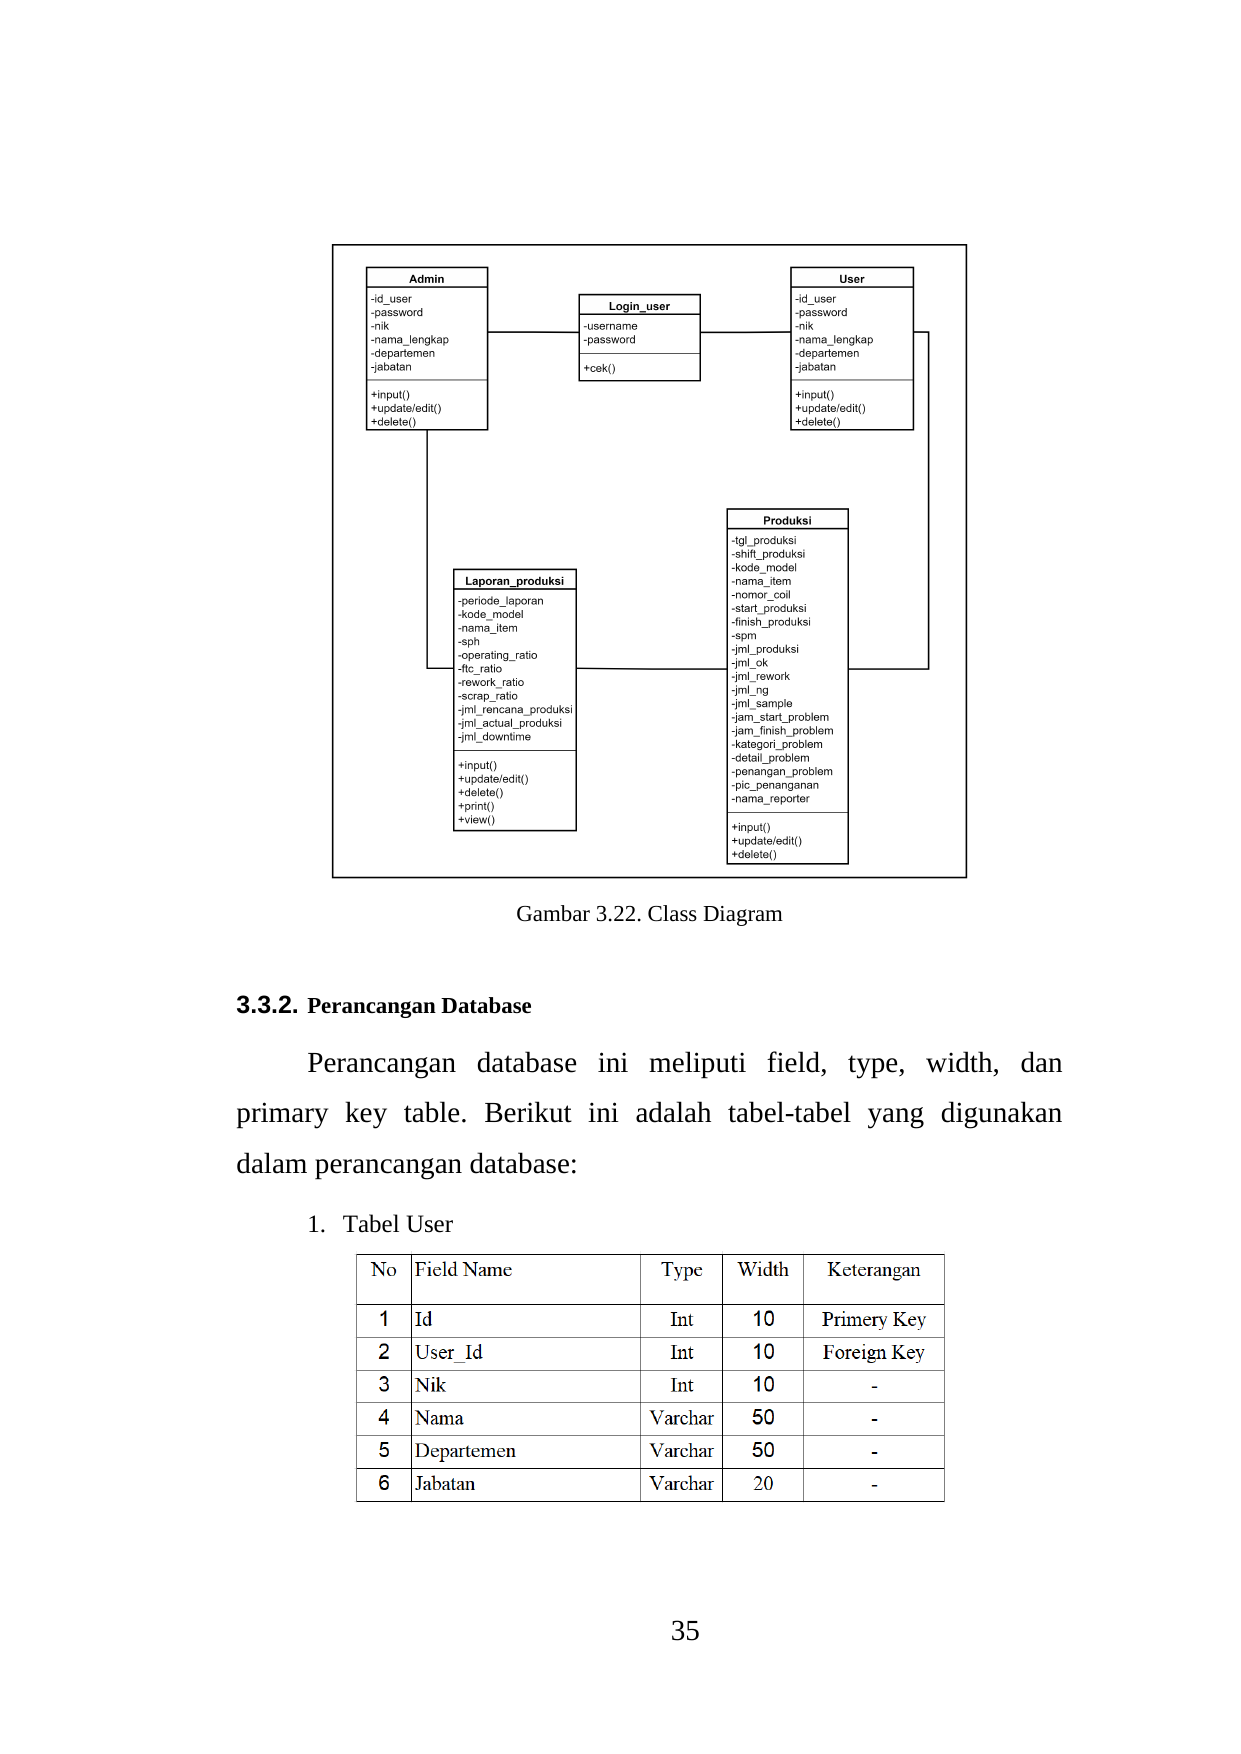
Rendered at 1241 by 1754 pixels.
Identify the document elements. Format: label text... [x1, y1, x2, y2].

text Gambar 3.22. Class Diagram [236, 900, 1063, 927]
subtitle Perancangan Database [236, 990, 1063, 1018]
text Perancangan database ini meliputi field, type, width, dan primary key table. Berikut ini adalah tabel-tabel yang digunakan dalam perancangan database: [236, 1045, 1063, 1179]
picture [325, 236, 975, 886]
picture [354, 1251, 945, 1503]
subtitle Tabel User [307, 1209, 1063, 1237]
